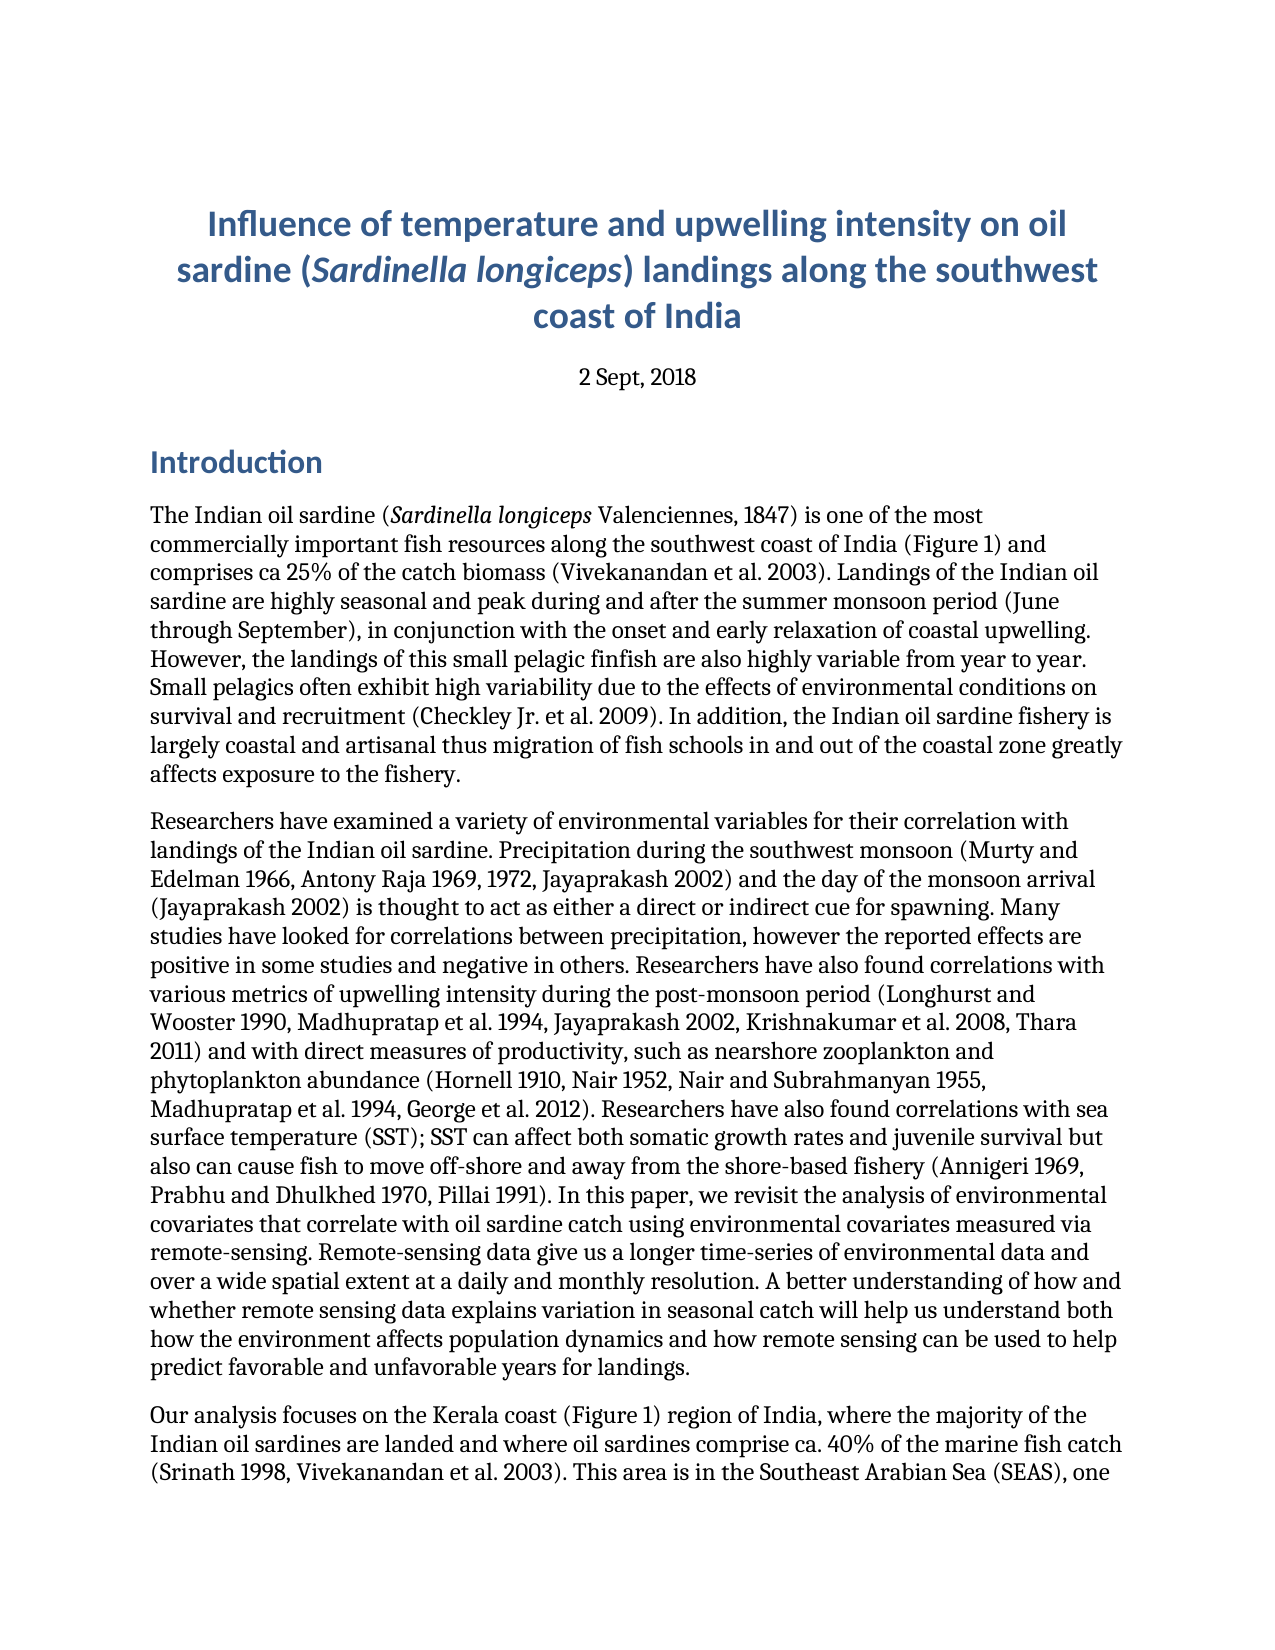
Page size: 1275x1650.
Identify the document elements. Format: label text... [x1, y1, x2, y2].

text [150, 1401, 1125, 1487]
text 2 Sept, 2018 [150, 362, 1125, 391]
text The Indian oil sardine (Sardinella longiceps Valenciennes, 1847) is one of the most commercially important fish resources along the southwest coast of India (Figure 1) and comprises ca 25% of the catch biomass (Vivekanandan et al. 2003). Landings of the Indian oil sardine are highly seasonal and peak during and after the summer monsoon period (June through September), in conjunction with the onset and early relaxation of coastal upwelling. However, the landings of this small pelagic finfish are also highly variable from year to year. Small pelagics often exhibit high variability due to the effects of environmental conditions on survival and recruitment (Checkley Jr. et al. 2009). In addition, the Indian oil sardine fishery is largely coastal and artisanal thus migration of fish schools in and out of the coastal zone greatly affects exposure to the fishery. [150, 501, 1125, 788]
title Influence of temperature and upwelling intensity on oil sardine (Sardinella longiceps) landings along the southwest coast of India [150, 200, 1125, 337]
text Researchers have examined a variety of environmental variables for their correlation with landings of the Indian oil sardine. Precipitation during the southwest monsoon (Murty and Edelman 1966, Antony Raja 1969, 1972, Jayaprakash 2002) and the day of the monsoon arrival (Jayaprakash 2002) is thought to act as either a direct or indirect cue for spawning. Many studies have looked for correlations between precipitation, however the reported effects are positive in some studies and negative in others. Researchers have also found correlations with various metrics of upwelling intensity during the post-monsoon period (Longhurst and Wooster 1990, Madhupratap et al. 1994, Jayaprakash 2002, Krishnakumar et al. 2008, Thara 2011) and with direct measures of productivity, such as nearshore zooplankton and phytoplankton abundance (Hornell 1910, Nair 1952, Nair and Subrahmanyan 1955, Madhupratap et al. 1994, George et al. 2012). Researchers have also found correlations with sea surface temperature (SST); SST can affect both somatic growth rates and juvenile survival but also can cause fish to move off-shore and away from the shore-based fishery (Annigeri 1969, Prabhu and Dhulkhed 1970, Pillai 1991). In this paper, we revisit the analysis of environmental covariates that correlate with oil sardine catch using environmental covariates measured via remote-sensing. Remote-sensing data give us a longer time-series of environmental data and over a wide spatial extent at a daily and monthly resolution. A better understanding of how and whether remote sensing data explains variation in seasonal catch will help us understand both how the environment affects population dynamics and how remote sensing can be used to help predict favorable and unfavorable years for landings. [150, 807, 1125, 1382]
subtitle Introduction [150, 441, 1125, 482]
